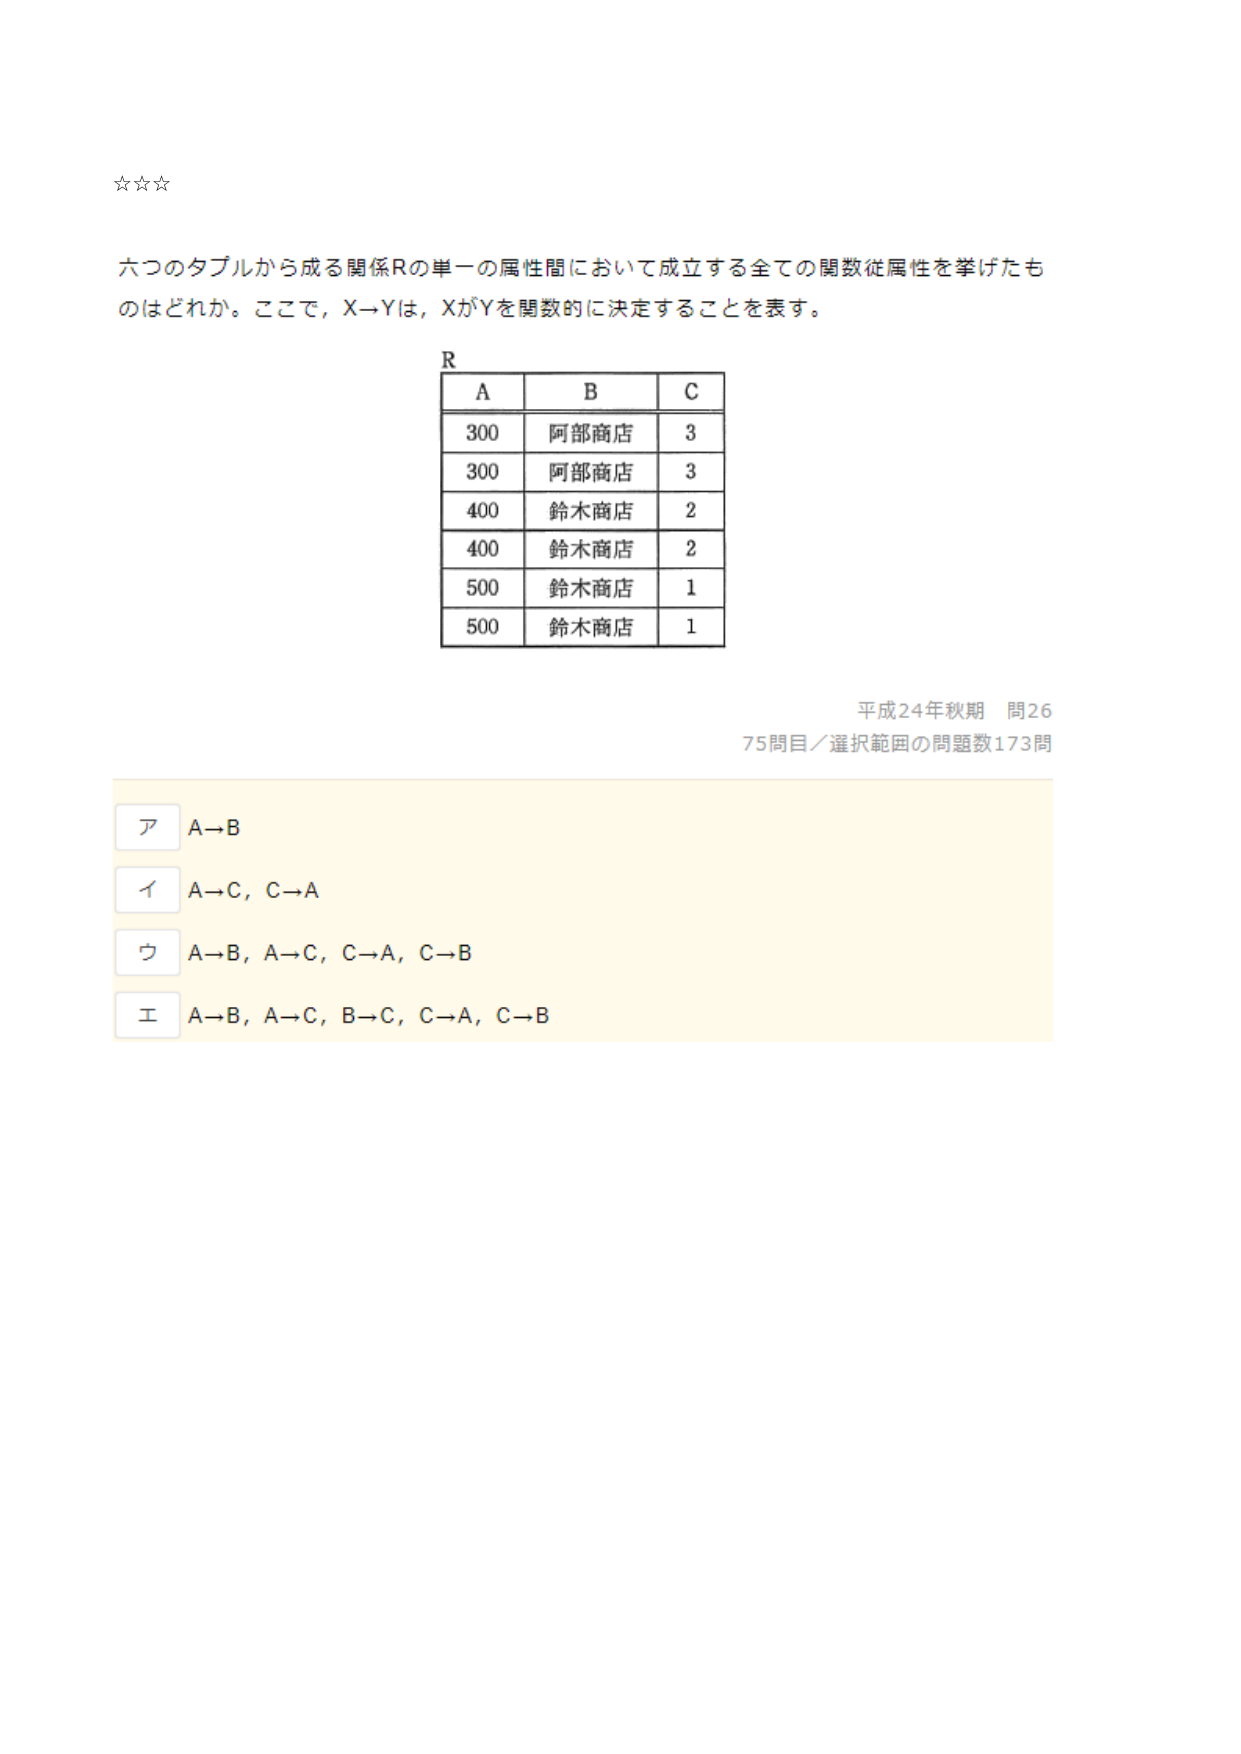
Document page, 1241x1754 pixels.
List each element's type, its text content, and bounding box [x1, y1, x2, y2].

picture [112, 239, 1054, 1042]
text ☆☆☆ [112, 164, 1128, 202]
